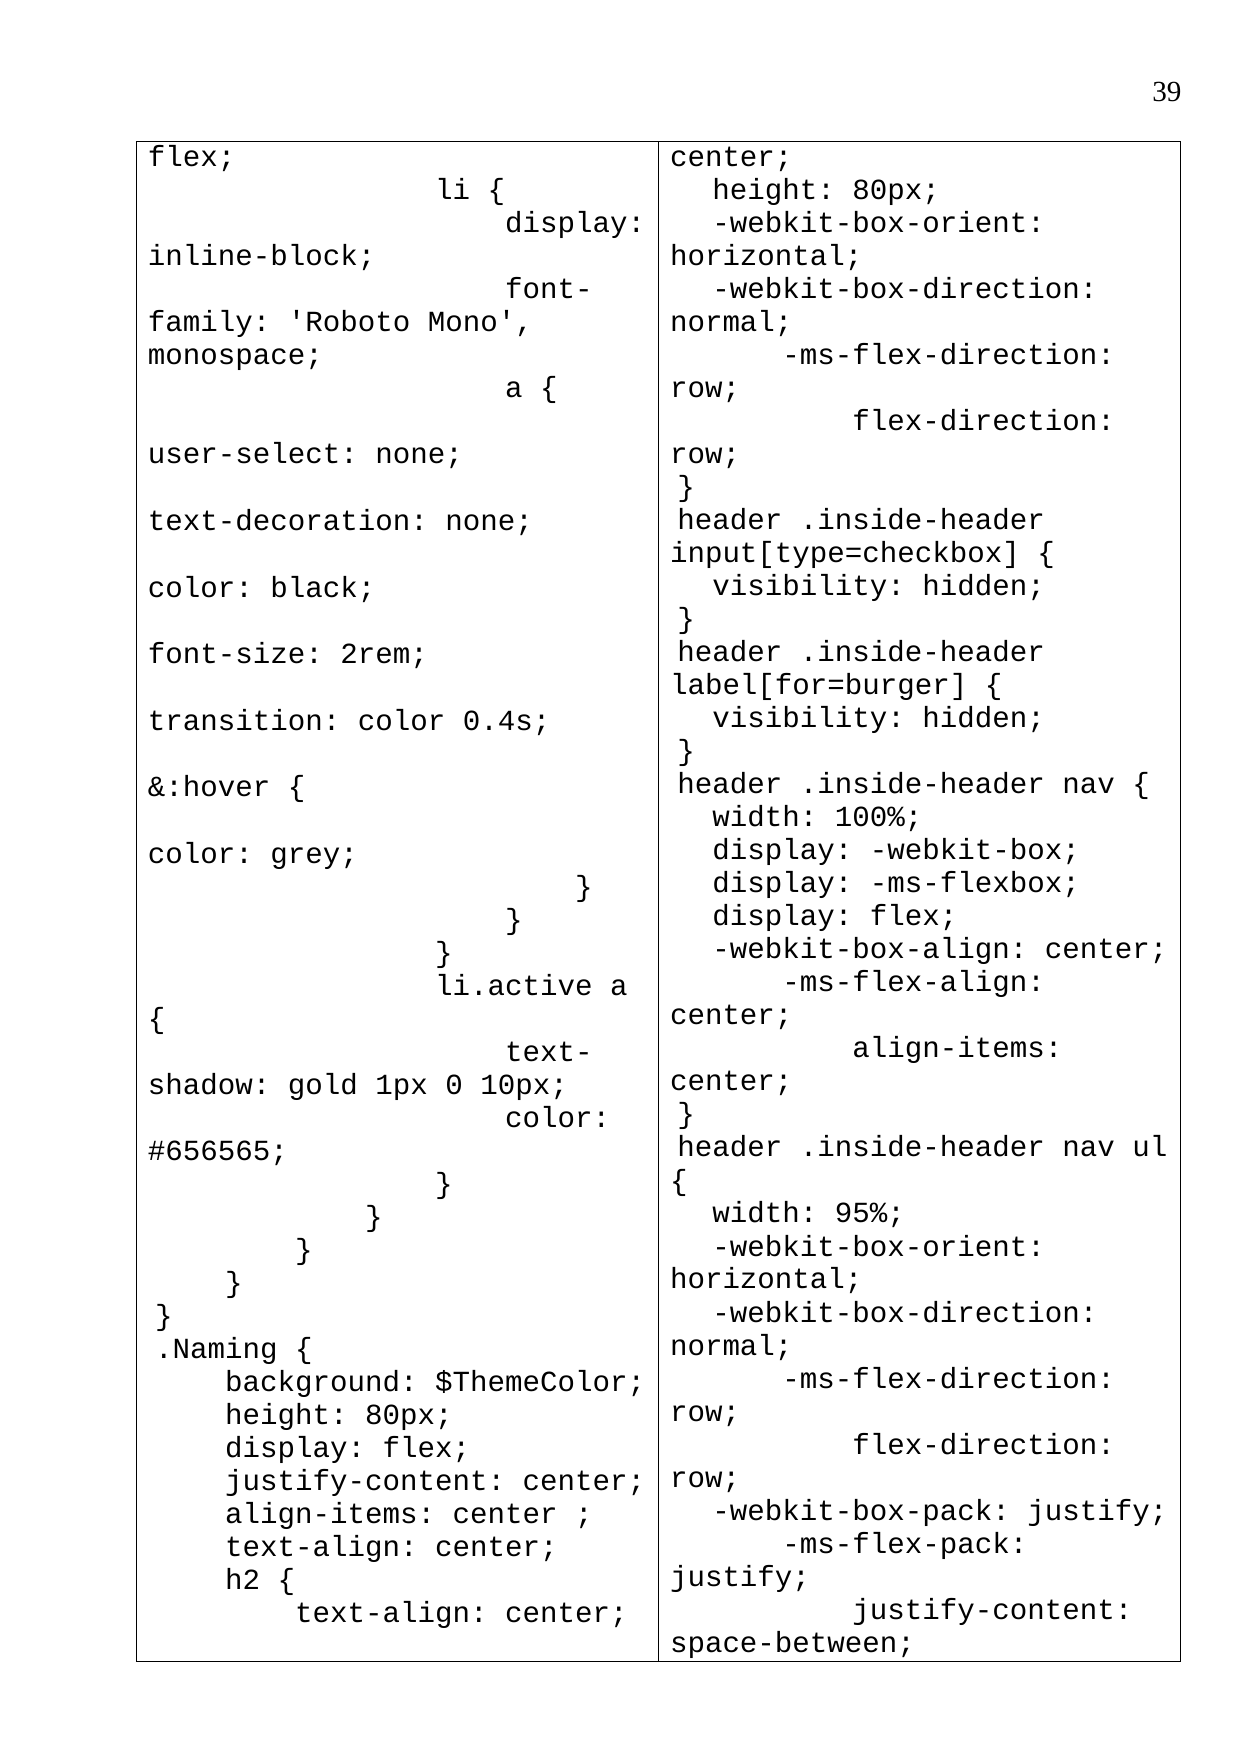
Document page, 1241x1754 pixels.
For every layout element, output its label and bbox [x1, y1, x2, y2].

table_cell [659, 142, 1180, 1661]
table_cell [137, 142, 658, 1661]
